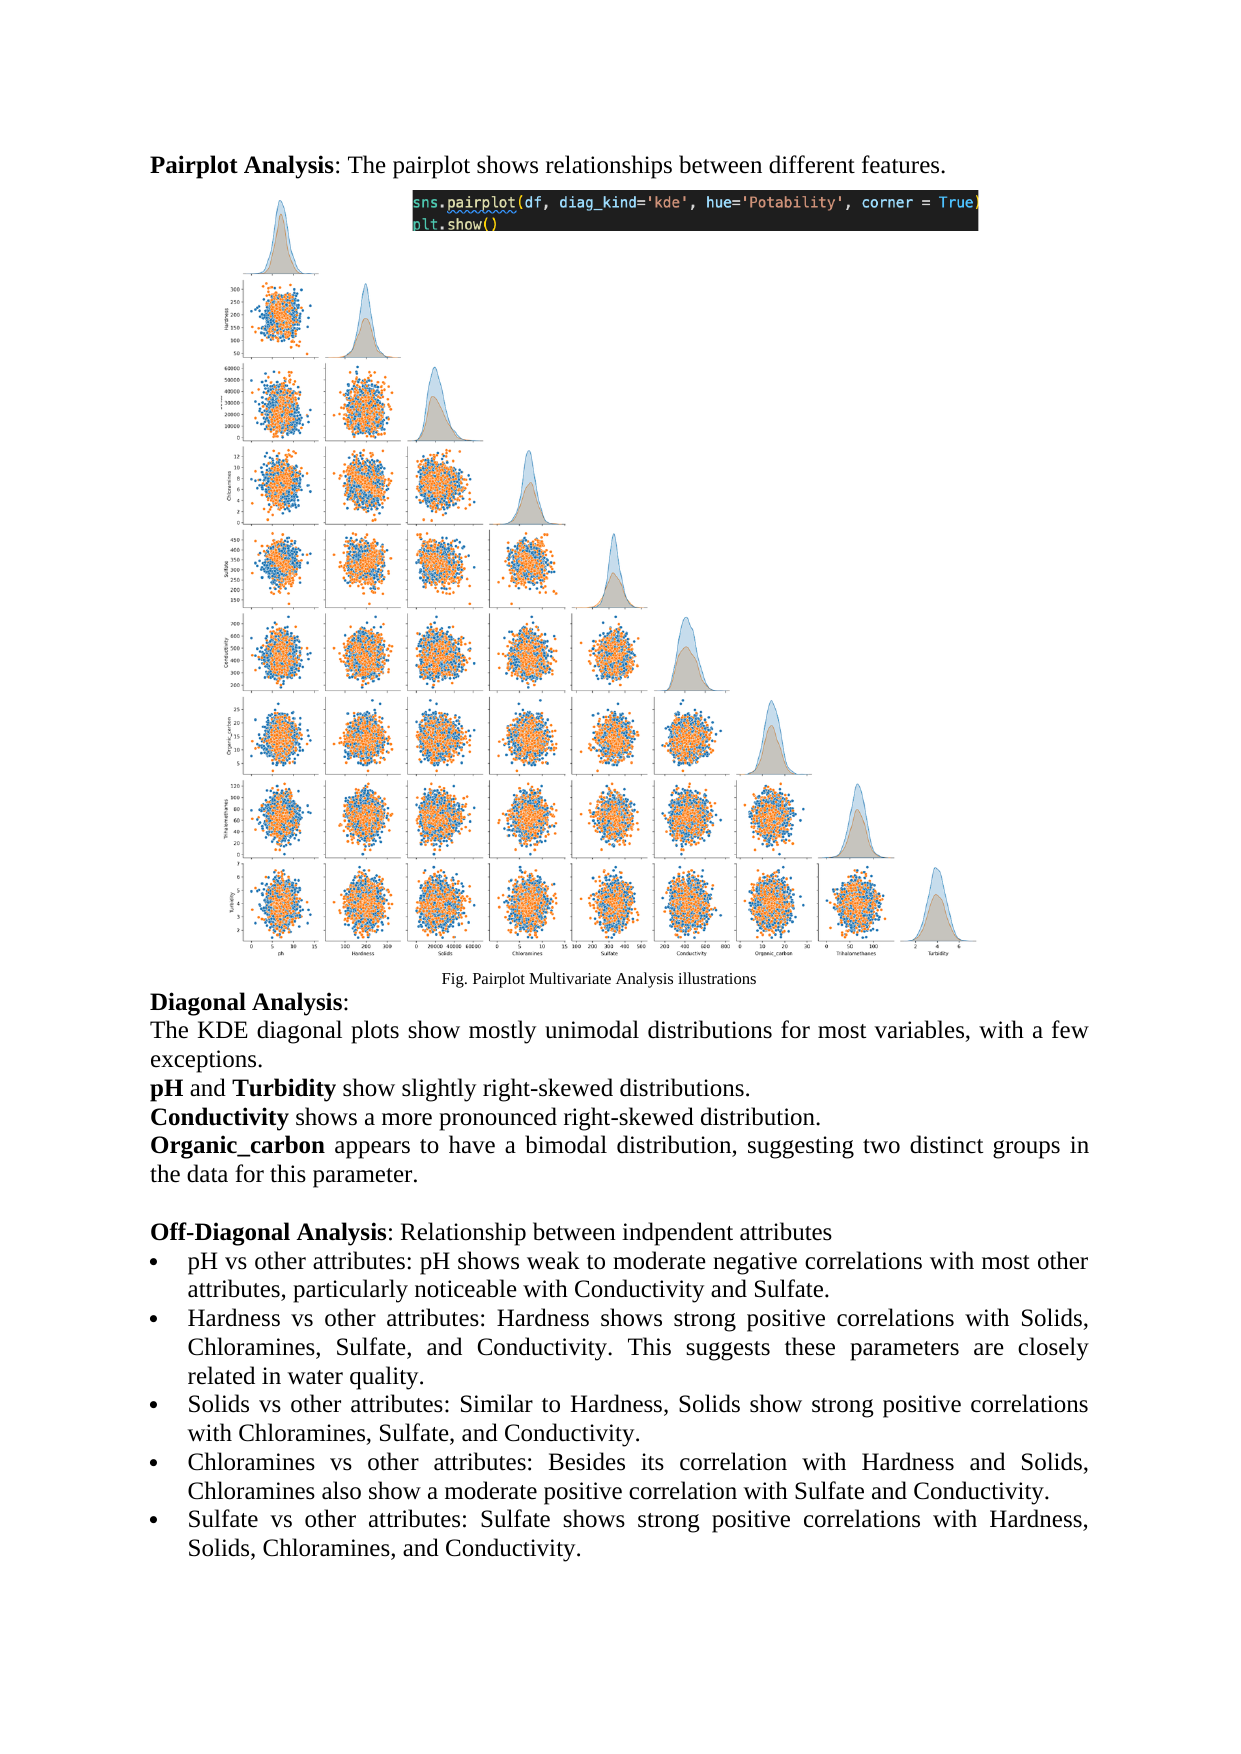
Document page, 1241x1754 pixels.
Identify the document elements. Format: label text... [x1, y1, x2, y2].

text The KDE diagonal plots show mostly unimodal distributions for most variables, with a few exceptions. [150, 1015, 1090, 1073]
text Organic_carbon appears to have a bimodal distribution, suggesting two distinct groups in the data for this parameter. [150, 1130, 1090, 1188]
text Conductivity shows a more pronounced right-skewed distribution. [150, 1102, 1090, 1130]
list Chloramines vs other attributes: Besides its correlation with Hardness and Solids, Chloramines also show a moderate positive correlation with Sulfate and Conductivity. [150, 1447, 1090, 1504]
list Sulfate vs other attributes: Sulfate shows strong positive correlations with Hardness, Solids, Chloramines, and Conductivity. [150, 1504, 1090, 1562]
text Pairplot Analysis: The pairplot shows relationships between different features. [150, 150, 1090, 179]
text pH and Turbidity show slightly right-skewed distributions. [150, 1073, 1090, 1102]
list Hardness vs other attributes: Hardness shows strong positive correlations with Solids, Chloramines, Sulfate, and Conductivity. This suggests these parameters are closely related in water quality. [150, 1303, 1090, 1389]
list Solids vs other attributes: Similar to Hardness, Solids show strong positive correlations with Chloramines, Sulfate, and Conductivity. [150, 1389, 1090, 1447]
list pH vs other attributes: pH shows weak to moderate negative correlations with most other attributes, particularly noticeable with Conductivity and Sulfate. [150, 1246, 1090, 1303]
text Off-Diagonal Analysis: Relationship between indpendent attributes [150, 1217, 1090, 1246]
picture [220, 190, 979, 964]
